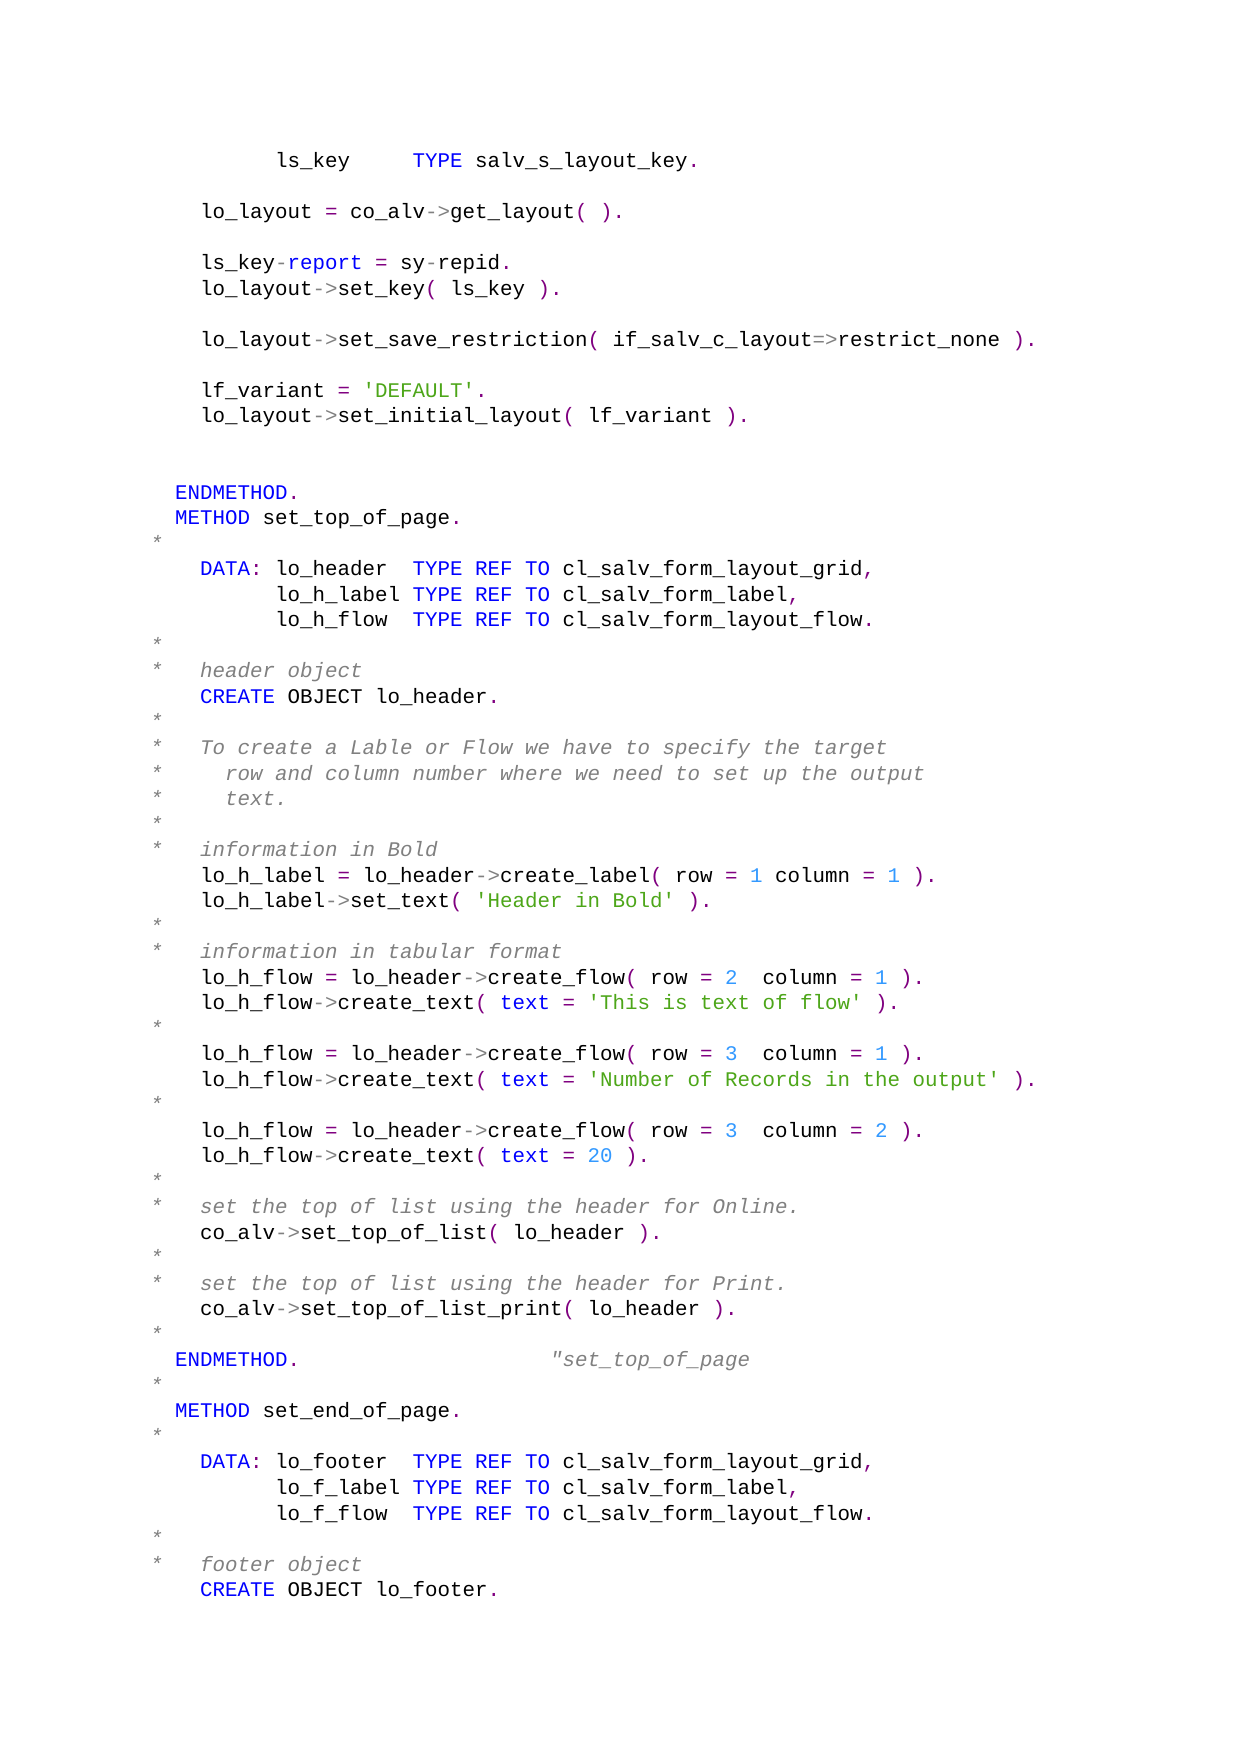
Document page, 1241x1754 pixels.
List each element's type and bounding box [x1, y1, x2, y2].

text [150, 150, 1090, 1603]
